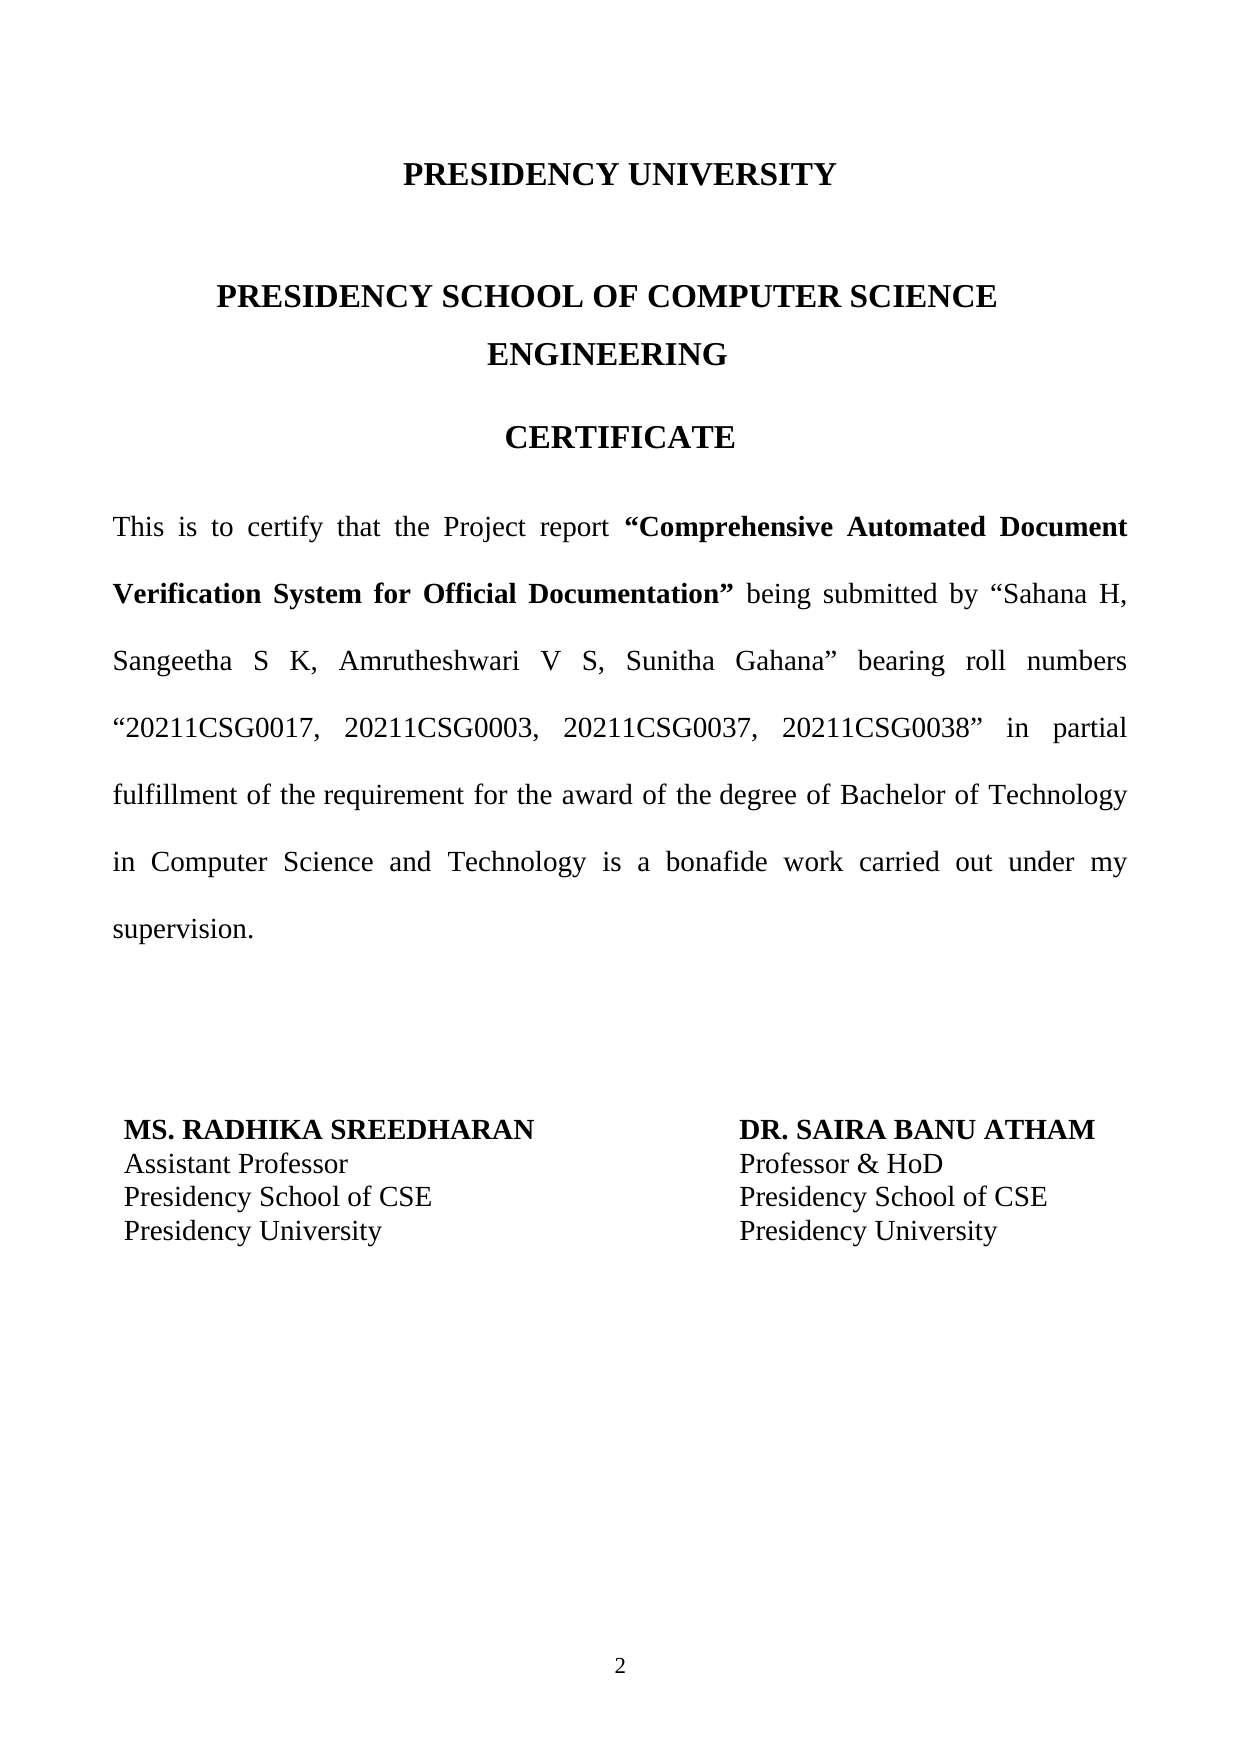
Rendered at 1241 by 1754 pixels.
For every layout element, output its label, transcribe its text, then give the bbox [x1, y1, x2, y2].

text PRESIDENCY SCHOOL OF COMPUTER SCIENCE ENGINEERING [112, 276, 1102, 372]
table_header DR. SAIRA BANU ATHAM Professor & HoD Presidency School of CSE Presidency University [611, 1113, 1110, 1247]
text This is to certify that the Project report “Comprehensive Automated Document Verification System for Official Documentation” being submitted by “Sahana H, Sangeetha S K, Amrutheshwari V S, Sunitha Gahana” bearing roll numbers “20211CSG0017, 20211CSG0003, 20211CSG0037, 20211CSG0038” in partial fulfillment of the requirement for the award of the degree of Bachelor of Technology in Computer Science and Technology is a bonafide work carried out under my supervision. [112, 509, 1128, 945]
subtitle PRESIDENCY UNIVERSITY [112, 154, 1128, 192]
table_header MS. RADHIKA SREEDHARAN Assistant Professor Presidency School of CSE Presidency University [113, 1113, 611, 1247]
text CERTIFICATE [112, 418, 1128, 456]
